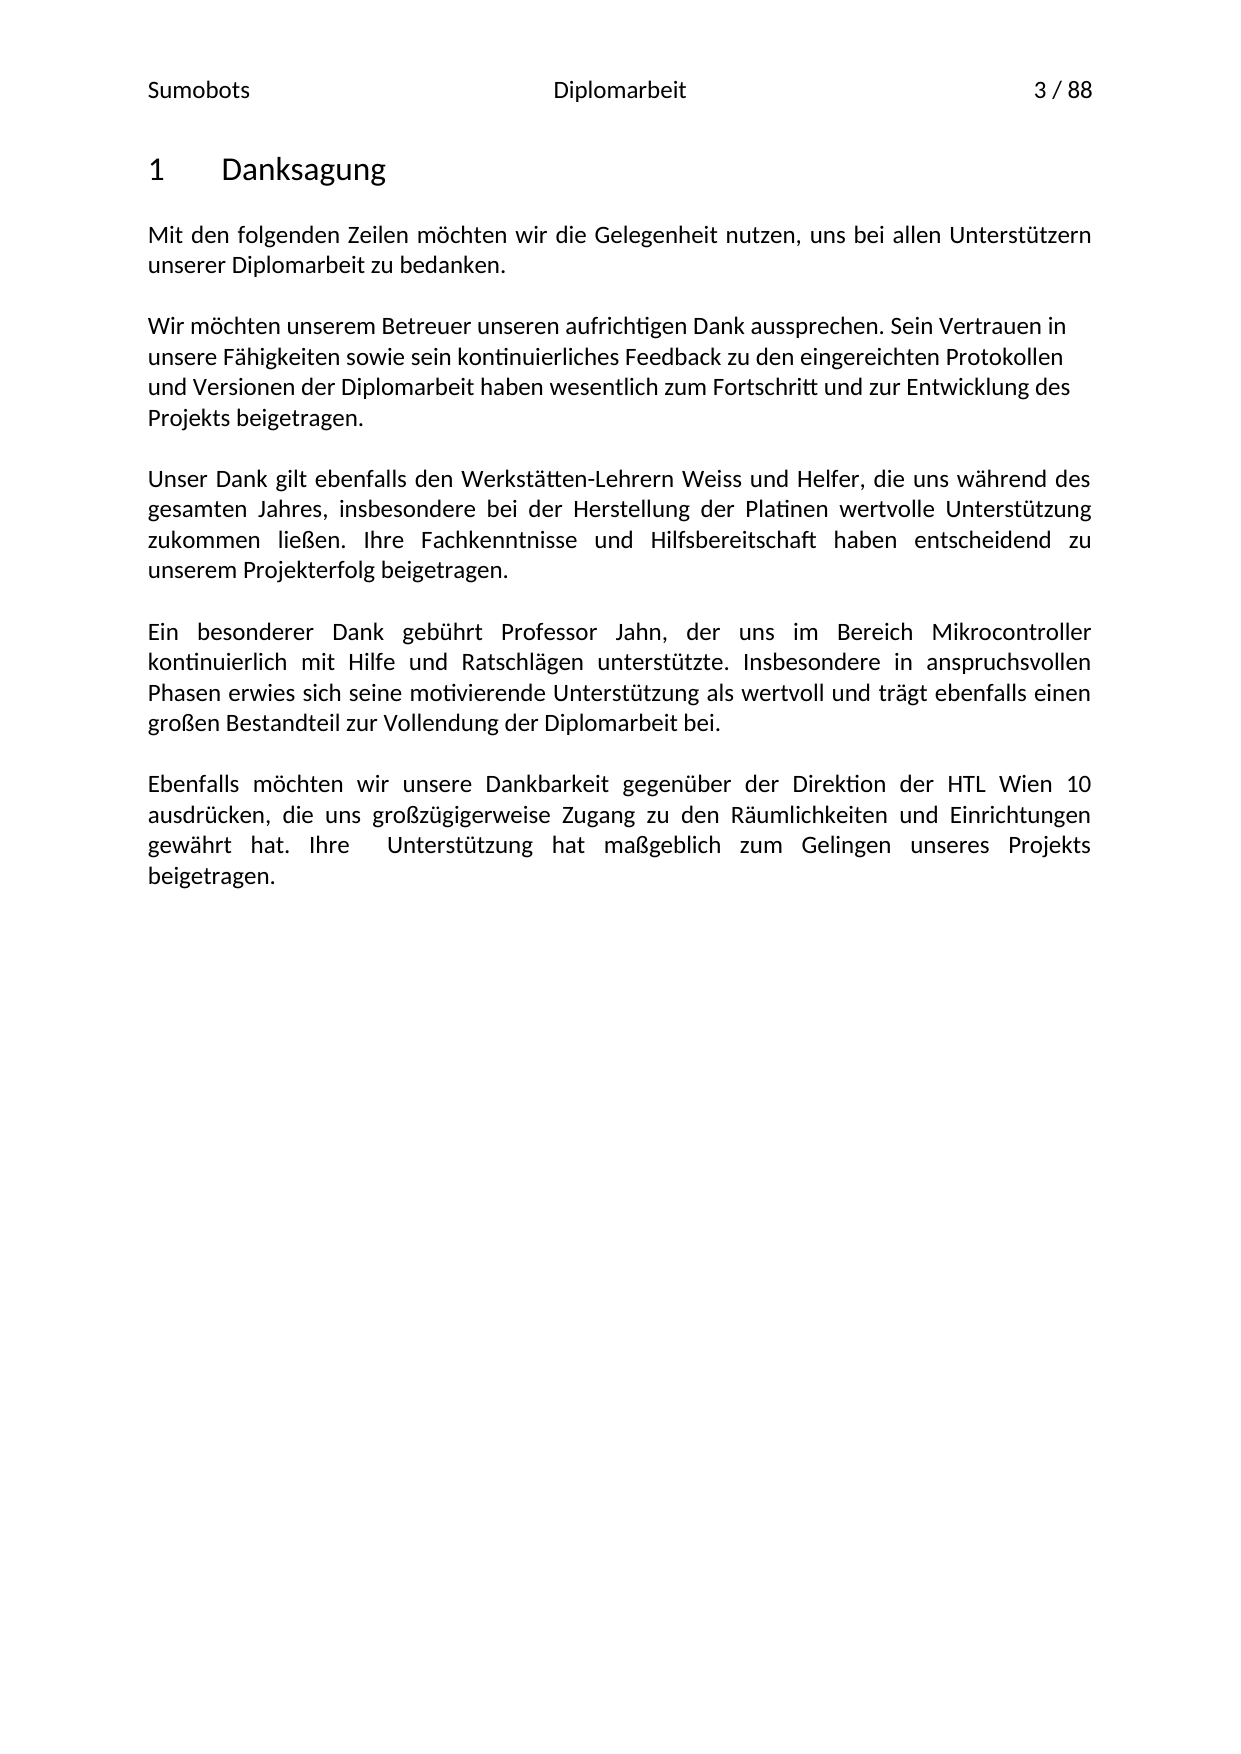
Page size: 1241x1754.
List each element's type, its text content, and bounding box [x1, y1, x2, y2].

text Wir möchten unserem Betreuer unseren aufrichtigen Dank aussprechen. Sein Vertrauen in unsere Fähigkeiten sowie sein kontinuierliches Feedback zu den eingereichten Protokollen und Versionen der Diplomarbeit haben wesentlich zum Fortschritt und zur Entwicklung des Projekts beigetragen. [148, 310, 1093, 432]
text Mit den folgenden Zeilen möchten wir die Gelegenheit nutzen, uns bei allen Unterstützern unserer Diplomarbeit zu bedanken. [148, 219, 1093, 280]
list Ebenfalls möchten wir unsere Dankbarkeit gegenüber der Direktion der HTL Wien 10 ausdrücken, die uns großzügigerweise Zugang zu den Räumlichkeiten und Einrichtungen gewährt hat. Ihre Unterstützung hat maßgeblich zum Gelingen unseres Projekts beigetragen. [148, 768, 1093, 890]
subtitle Danksagung [148, 148, 1093, 188]
text Unser Dank gilt ebenfalls den Werkstätten-Lehrern Weiss und Helfer, die uns während des gesamten Jahres, insbesondere bei der Herstellung der Platinen wertvolle Unterstützung zukommen ließen. Ihre Fachkenntnisse und Hilfsbereitschaft haben entscheidend zu unserem Projekterfolg beigetragen. [148, 463, 1093, 585]
text Ein besonderer Dank gebührt Professor Jahn, der uns im Bereich Mikrocontroller kontinuierlich mit Hilfe und Ratschlägen unterstützte. Insbesondere in anspruchsvollen Phasen erwies sich seine motivierende Unterstützung als wertvoll und trägt ebenfalls einen großen Bestandteil zur Vollendung der Diplomarbeit bei. [148, 616, 1093, 738]
